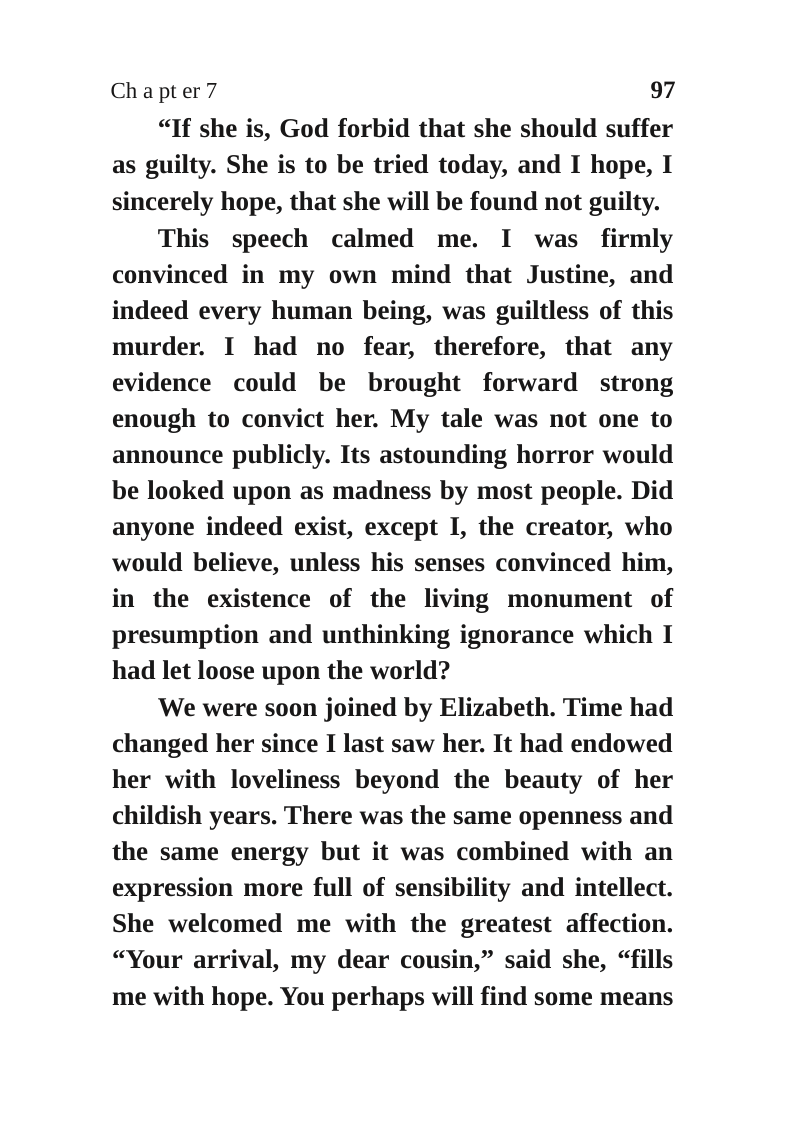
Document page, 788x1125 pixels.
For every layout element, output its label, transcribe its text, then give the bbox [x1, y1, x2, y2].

text “If she is, God forbid that she should suffer as guilty. She is to be tried today, and I hope, I sincerely hope, that she will be found not guilty. [112, 112, 674, 216]
text This speech calmed me. I was firmly convinced in my own mind that Justine, and indeed every human being, was guiltless of this murder. I had no fear, therefore, that any evidence could be brought forward strong enough to convict her. My tale was not one to announce publicly. Its astounding horror would be looked upon as madness by most people. Did anyone indeed exist, except I, the creator, who would believe, unless his senses convinced him, in the existence of the living monument of presumption and unthinking ignorance which I had let loose upon the world? [112, 222, 674, 685]
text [112, 691, 674, 1011]
